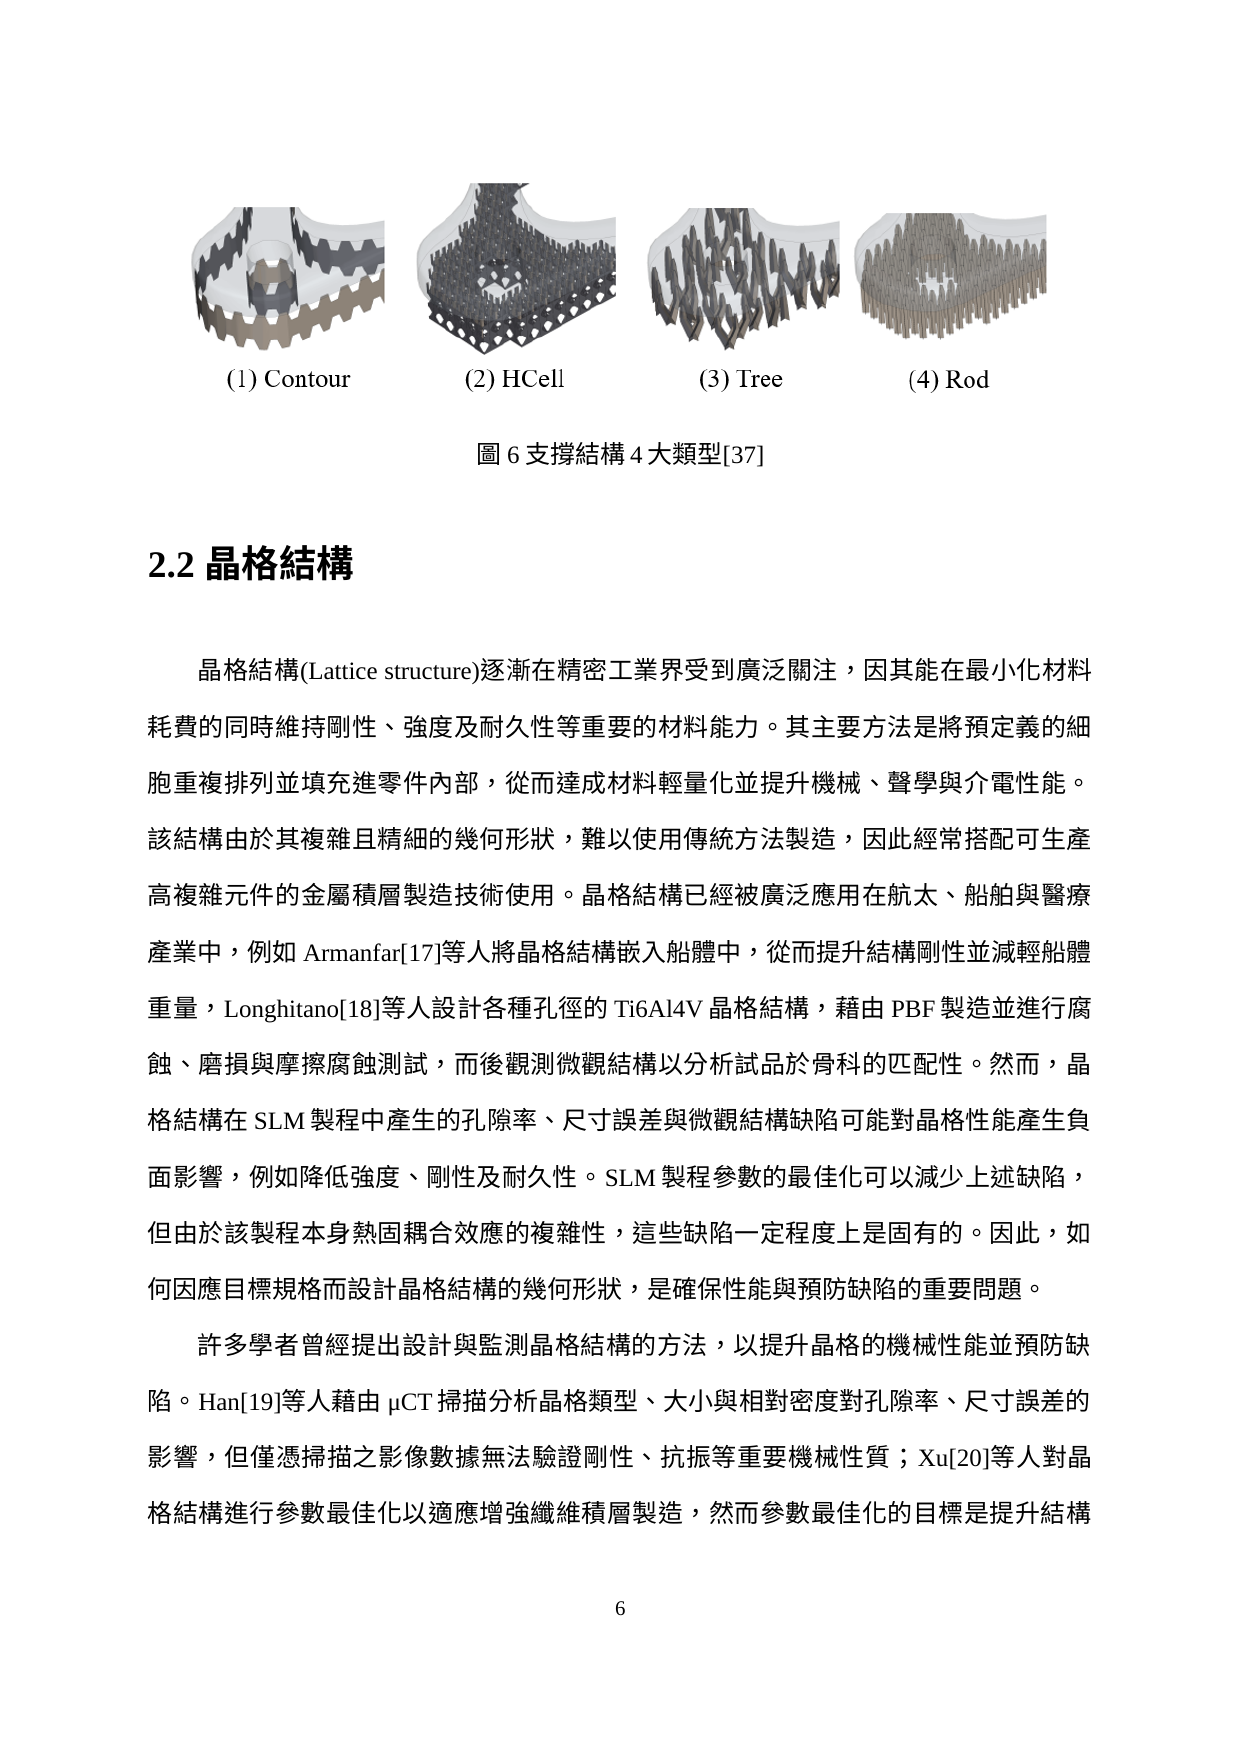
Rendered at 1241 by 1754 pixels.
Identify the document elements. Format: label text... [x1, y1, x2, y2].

table_cell 圖 6 支撐結構4大類型[37] [148, 434, 1092, 486]
subtitle 晶格結構 [148, 523, 1092, 598]
picture [184, 173, 1056, 403]
text 晶格結構(Lattice structure)逐漸在精密工業界受到廣泛關注，因其能在最小化材料耗費的同時維持剛性、強度及耐久性等重要的材料能力。其主要方法是將預定義的細胞重複排列並填充進零件內部，從而達成材料輕量化並提升機械、聲學與介電性能。該結構由於其複雜且精細的幾何形狀，難以使用傳統方法製造，因此經常搭配可生產高複雜元件的金屬積層製造技術使用。晶格結構已經被廣泛應用在航太、船舶與醫療產業中，例如Armanfar[17]等人將晶格結構嵌入船體中，從而提升結構剛性並減輕船體重量，Longhitano[18]等人設計各種孔徑的Ti6Al4V晶格結構，藉由PBF製造並進行腐蝕、磨損與摩擦腐蝕測試，而後觀測微觀結構以分析試品於骨科的匹配性。然而，晶格結構在SLM製程中產生的孔隙率、尺寸誤差與微觀結構缺陷可能對晶格性能產生負面影響，例如降低強度、剛性及耐久性。SLM製程參數的最佳化可以減少上述缺陷，但由於該製程本身熱固耦合效應的複雜性，這些缺陷一定程度上是固有的。因此，如何因應目標規格而設計晶格結構的幾何形狀，是確保性能與預防缺陷的重要問題。 [148, 650, 1092, 1306]
table_header [148, 157, 1092, 434]
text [148, 1324, 1092, 1531]
